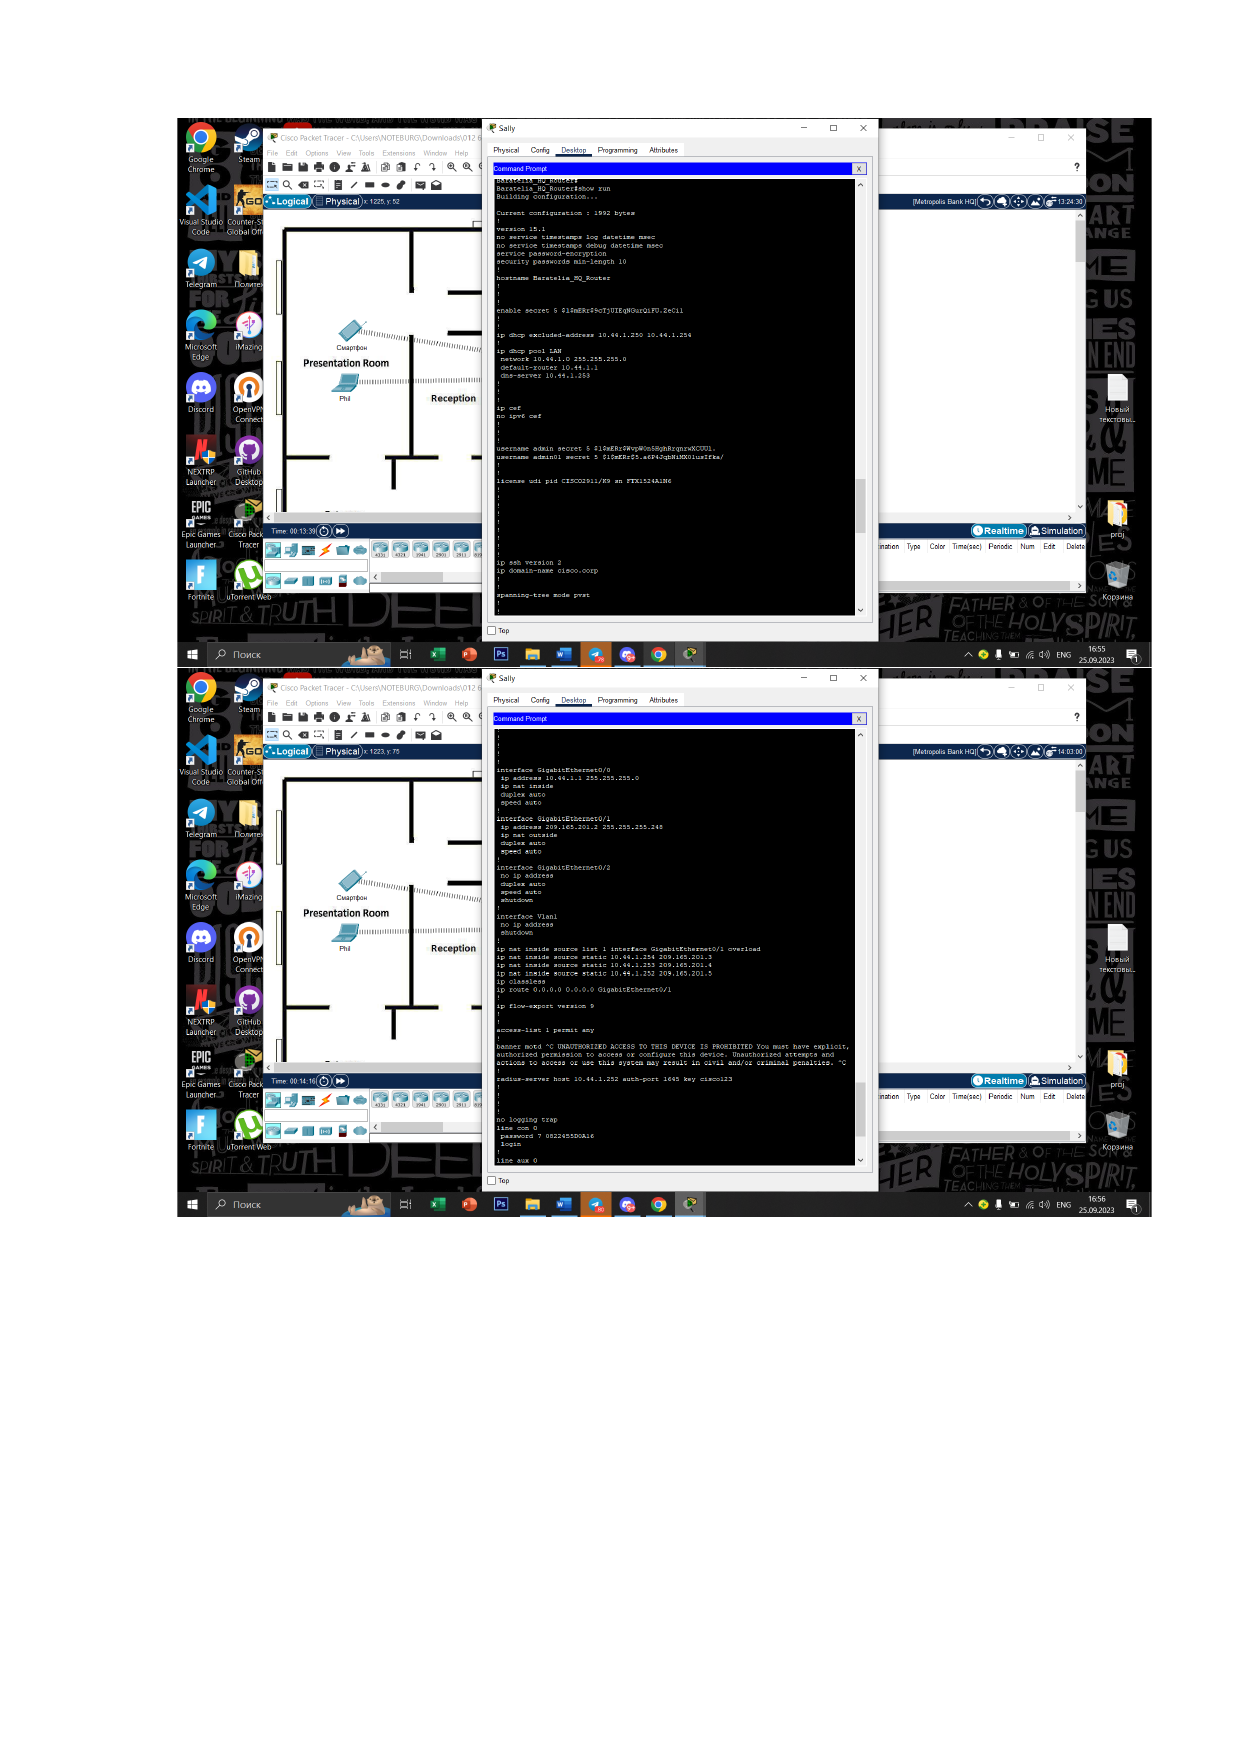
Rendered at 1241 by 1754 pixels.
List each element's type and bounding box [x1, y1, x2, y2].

picture [177, 668, 1152, 1217]
picture [177, 118, 1152, 667]
